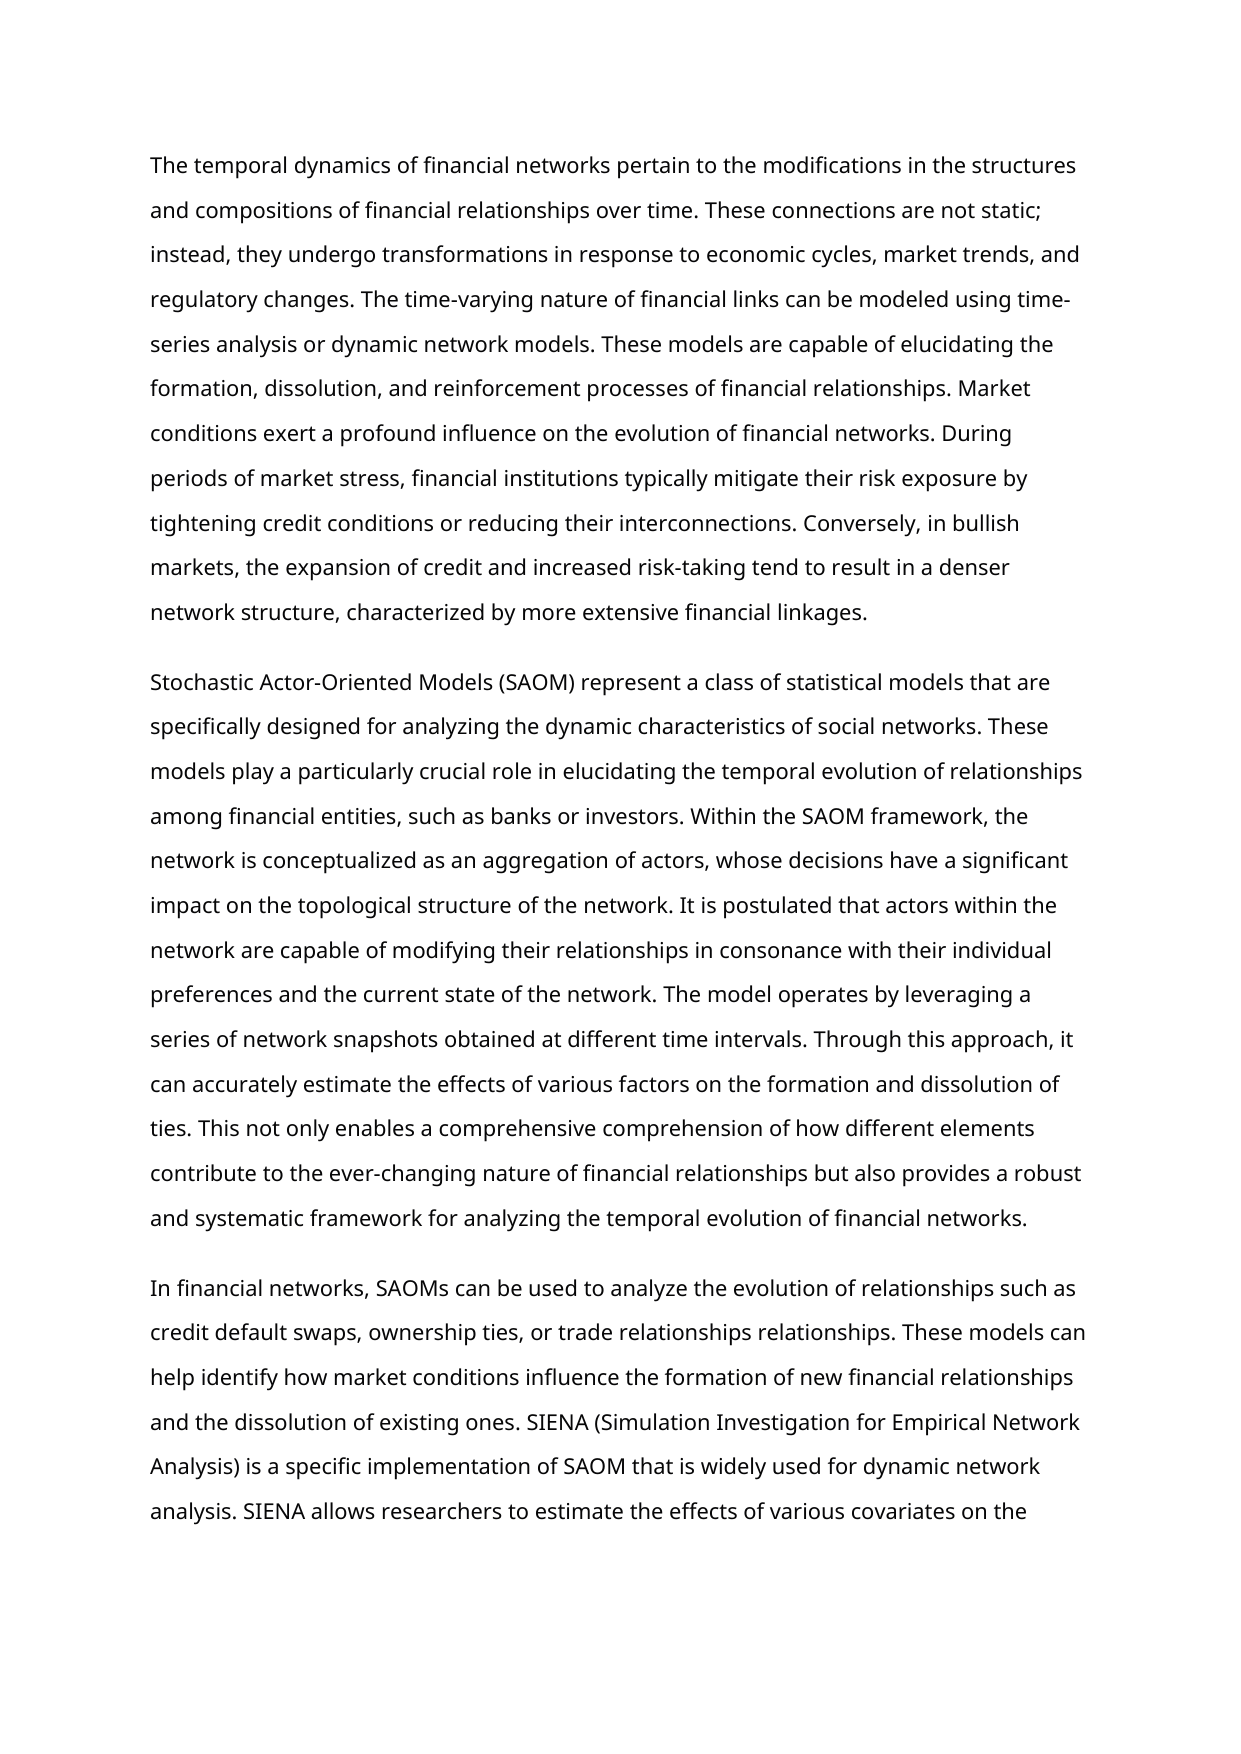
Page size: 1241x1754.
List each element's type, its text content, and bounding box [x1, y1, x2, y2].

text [150, 1272, 1090, 1526]
text Stochastic Actor-Oriented Models (SAOM) represent a class of statistical models that are specifically designed for analyzing the dynamic characteristics of social networks. These models play a particularly crucial role in elucidating the temporal evolution of relationships among financial entities, such as banks or investors. Within the SAOM framework, the network is conceptualized as an aggregation of actors, whose decisions have a significant impact on the topological structure of the network. It is postulated that actors within the network are capable of modifying their relationships in consonance with their individual preferences and the current state of the network. The model operates by leveraging a series of network snapshots obtained at different time intervals. Through this approach, it can accurately estimate the effects of various factors on the formation and dissolution of ties. This not only enables a comprehensive comprehension of how different elements contribute to the ever-changing nature of financial relationships but also provides a robust and systematic framework for analyzing the temporal evolution of financial networks. [150, 667, 1090, 1233]
text The temporal dynamics of financial networks pertain to the modifications in the structures and compositions of financial relationships over time. These connections are not static; instead, they undergo transformations in response to economic cycles, market trends, and regulatory changes. The time-varying nature of financial links can be modeled using time-series analysis or dynamic network models. These models are capable of elucidating the formation, dissolution, and reinforcement processes of financial relationships. Market conditions exert a profound influence on the evolution of financial networks. During periods of market stress, financial institutions typically mitigate their risk exposure by tightening credit conditions or reducing their interconnections. Conversely, in bullish markets, the expansion of credit and increased risk-taking tend to result in a denser network structure, characterized by more extensive financial linkages. [150, 150, 1090, 627]
